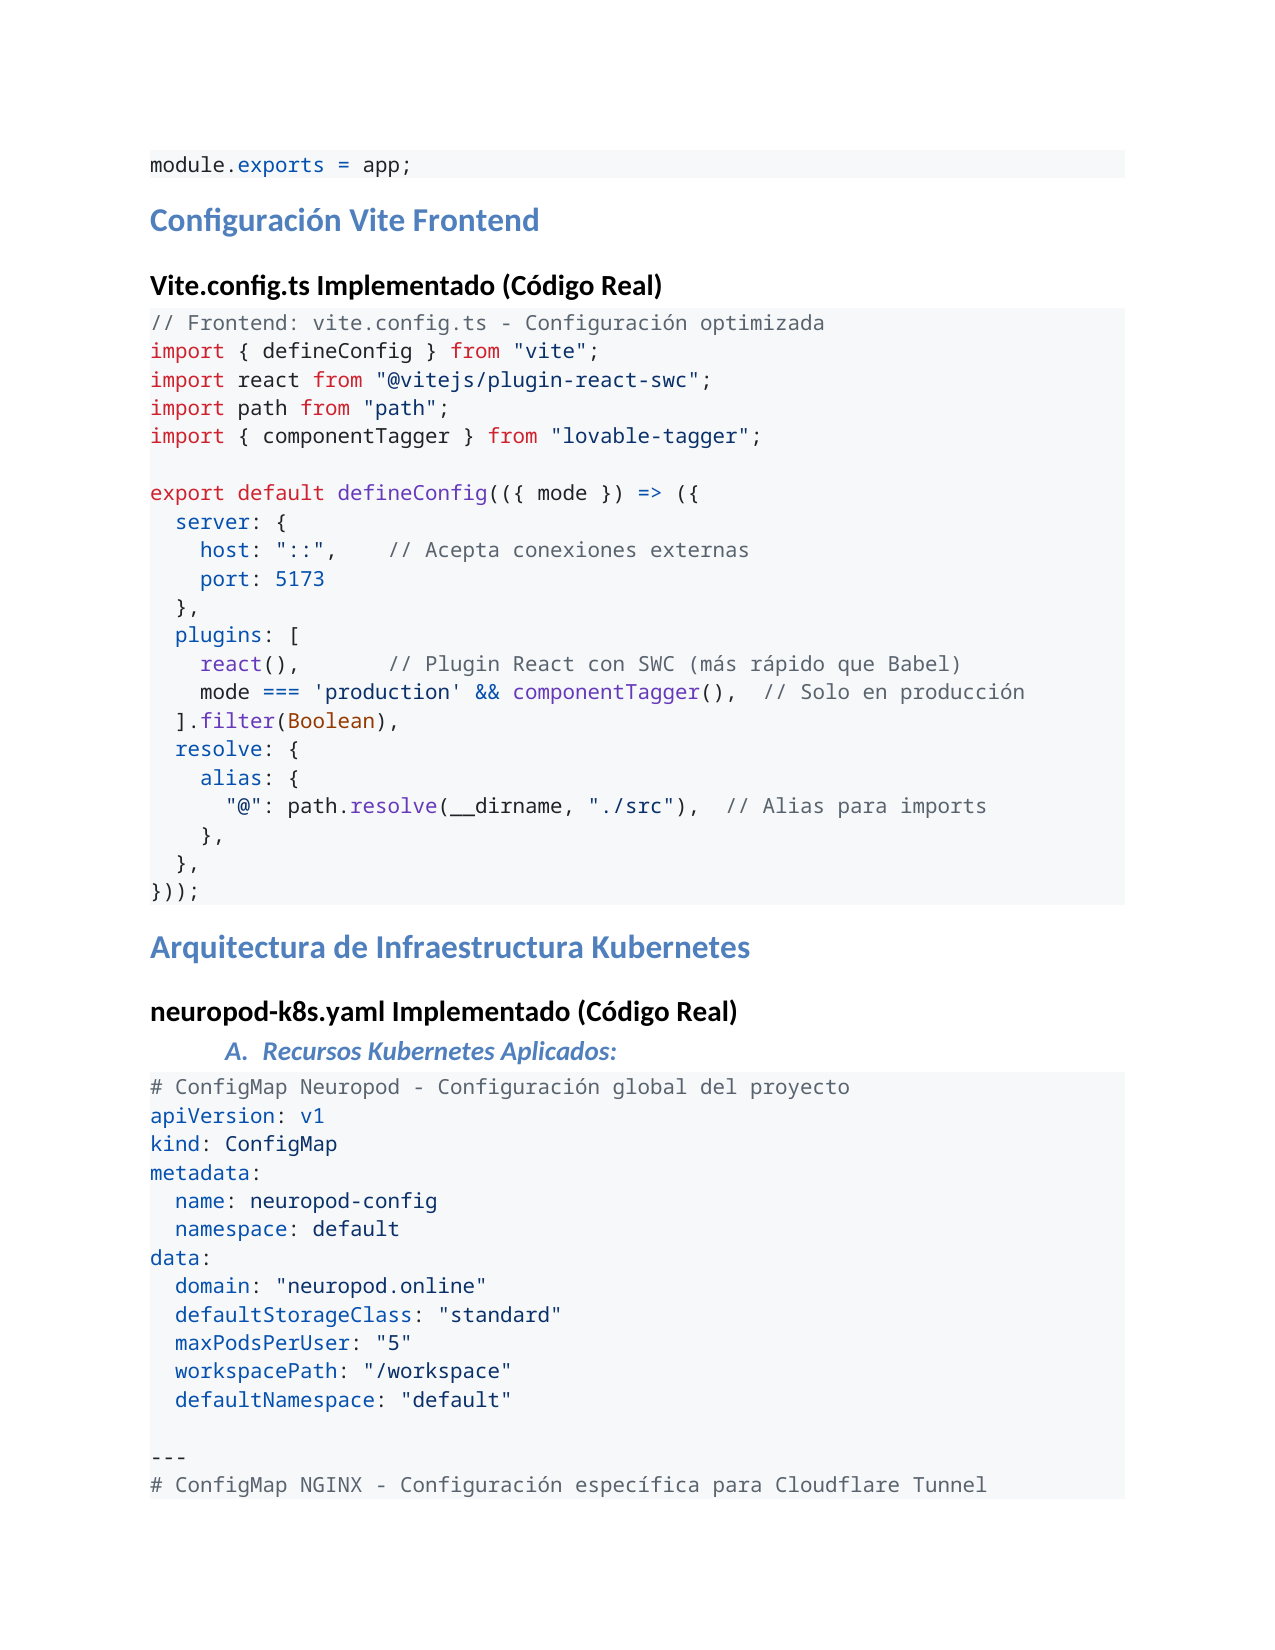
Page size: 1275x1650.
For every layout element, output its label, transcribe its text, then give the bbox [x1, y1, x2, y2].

text }, [150, 592, 1125, 621]
text alias: { [150, 763, 1125, 791]
text import path from "path"; [150, 393, 1125, 422]
text export default defineConfig(({ mode }) => ({ [150, 478, 1125, 507]
text host: "::", // Acepta conexiones externas [150, 535, 1125, 564]
text ].filter(Boolean), [150, 706, 1125, 734]
text mode === 'production' && componentTagger(), // Solo en producción [150, 677, 1125, 706]
text kind: ConfigMap [150, 1129, 1125, 1158]
text defaultNamespace: "default" [150, 1385, 1125, 1413]
text port: 5173 [150, 564, 1125, 592]
text apiVersion: v1 [150, 1101, 1125, 1129]
text }, [150, 820, 1125, 848]
text metadata: [150, 1158, 1125, 1186]
text data: [150, 1243, 1125, 1271]
text # ConfigMap Neuropod - Configuración global del proyecto [150, 1072, 1125, 1101]
text resolve: { [150, 734, 1125, 763]
text workspacePath: "/workspace" [150, 1357, 1125, 1385]
subtitle Configuración Vite Frontend [150, 199, 1125, 240]
text import { componentTagger } from "lovable-tagger"; [150, 422, 1125, 450]
text }, [150, 848, 1125, 877]
text server: { [150, 507, 1125, 535]
text // Frontend: vite.config.ts - Configuración optimizada [150, 308, 1125, 336]
text maxPodsPerUser: "5" [150, 1328, 1125, 1357]
text })); [150, 877, 1125, 905]
text import react from "@vitejs/plugin-react-swc"; [150, 365, 1125, 393]
text module.exports = app; [150, 150, 1125, 178]
subtitle Arquitectura de Infraestructura Kubernetes [150, 926, 1125, 967]
text import { defineConfig } from "vite"; [150, 336, 1125, 365]
subtitle neuropod-k8s.yaml Implementado (Código Real) [150, 993, 1125, 1029]
text react(), // Plugin React con SWC (más rápido que Babel) [150, 649, 1125, 677]
text plugins: [ [150, 621, 1125, 649]
text defaultStorageClass: "standard" [150, 1300, 1125, 1328]
text name: neuropod-config [150, 1186, 1125, 1214]
subtitle Recursos Kubernetes Aplicados: [225, 1034, 1125, 1067]
text namespace: default [150, 1214, 1125, 1243]
text --- [150, 1442, 1125, 1470]
text "@": path.resolve(__dirname, "./src"), // Alias para imports [150, 791, 1125, 820]
text domain: "neuropod.online" [150, 1271, 1125, 1300]
subtitle Vite.config.ts Implementado (Código Real) [150, 267, 1125, 302]
text # ConfigMap NGINX - Configuración específica para Cloudflare Tunnel [150, 1470, 1125, 1499]
